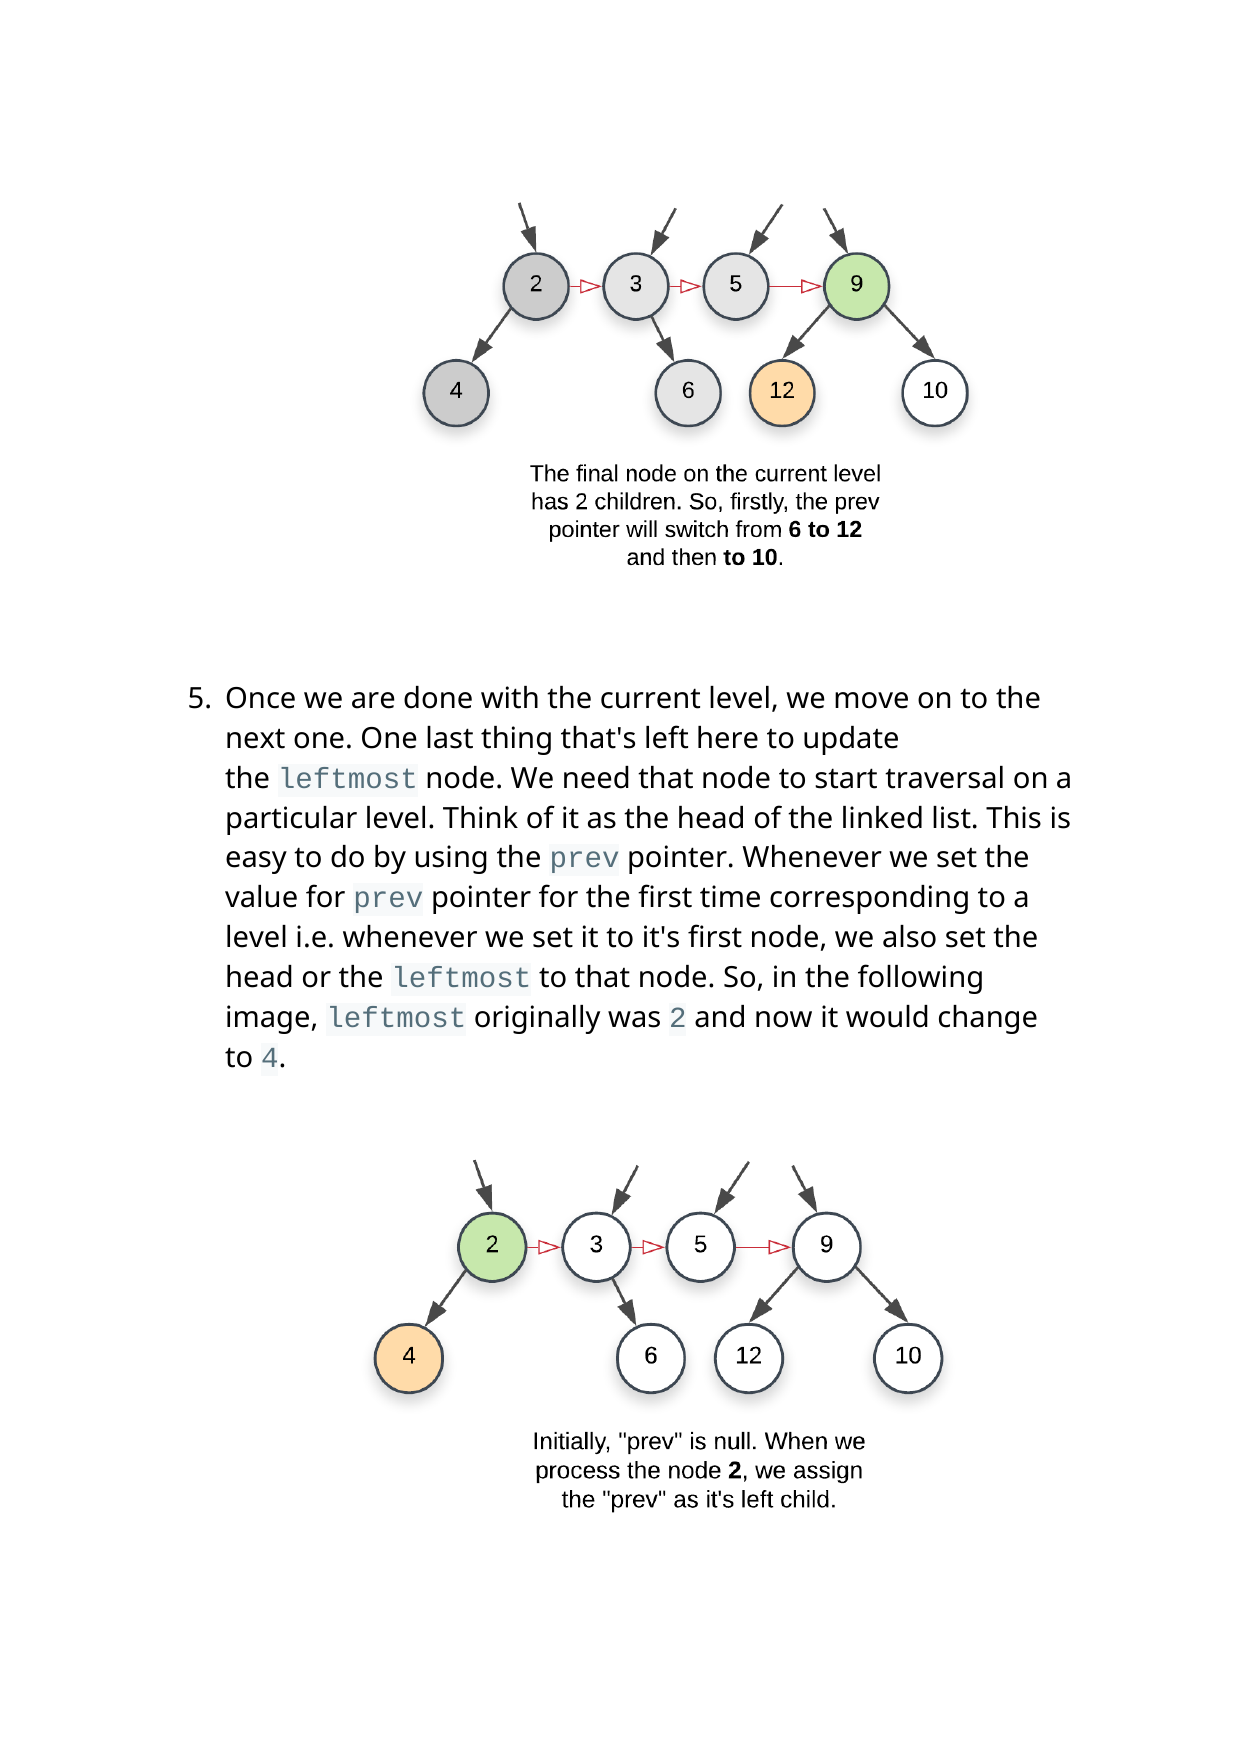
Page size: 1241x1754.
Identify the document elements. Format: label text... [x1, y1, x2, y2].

list Once we are done with the current level, we move on to the next one. One last thing that's left here to update the leftmost node. We need that node to start traversal on a particular level. Think of it as the head of the linked list. This is easy to do by using the prev pointer. Whenever we set the value for prev pointer for the first time corresponding to a level i.e. whenever we set it to it's first node, we also set the head or the leftmost to that node. So, in the following image, leftmost originally was 2 and now it would change to 4. [187, 678, 1090, 1076]
picture [318, 1105, 998, 1594]
picture [369, 150, 1021, 649]
